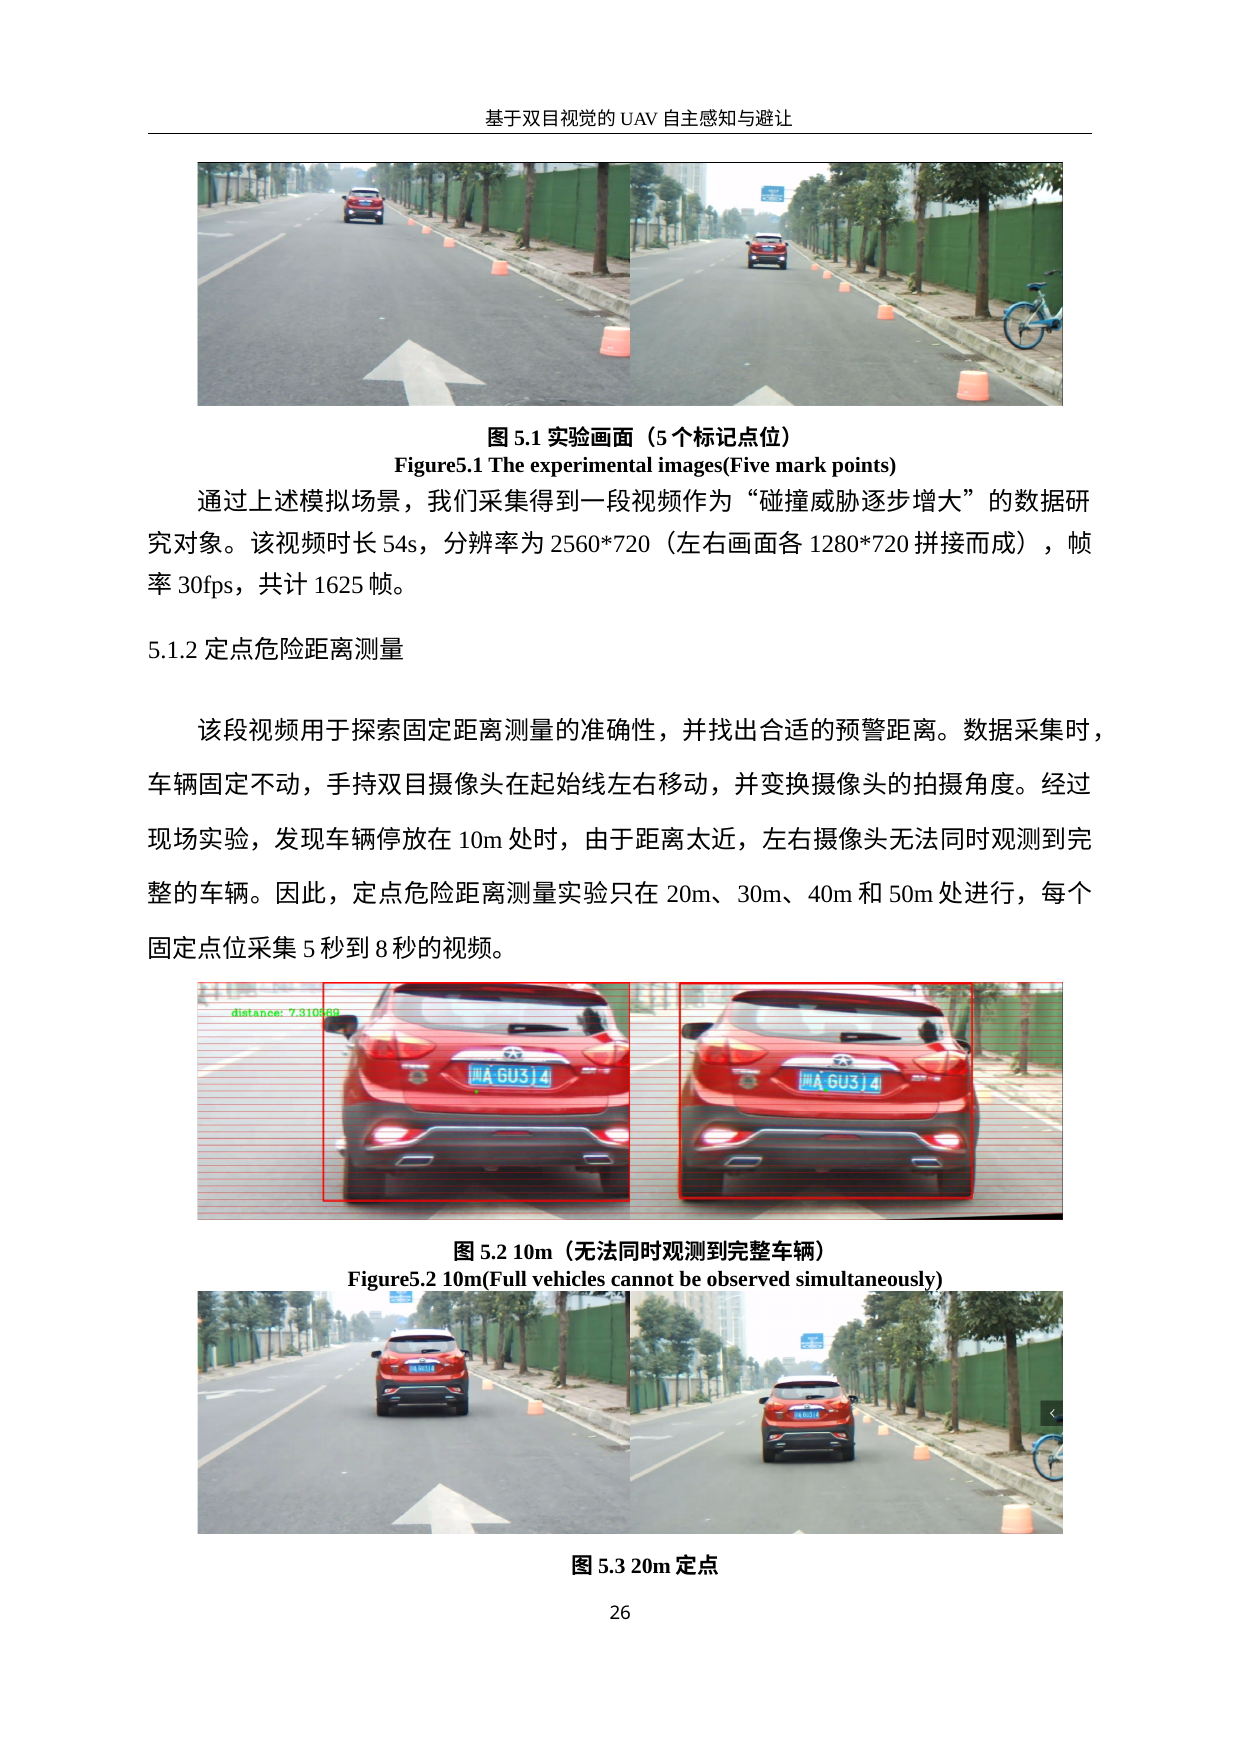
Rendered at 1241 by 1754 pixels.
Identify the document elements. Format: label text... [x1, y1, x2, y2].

picture [197, 162, 1063, 406]
text Figure5.1 The experimental images(Five mark points) [148, 452, 1092, 477]
picture [197, 982, 1063, 1220]
subtitle 5.1.2 定点危险距离测量 [148, 629, 1092, 665]
list 通过上述模拟场景，我们采集得到一段视频作为“碰撞威胁逐步增大”的数据研究对象。该视频时长54s，分辨率为2560*720（左右画面各1280*720拼接而成），帧率30fps，共计1625帧。 [148, 477, 1092, 602]
picture [197, 1291, 1063, 1534]
text Figure5.2 10m(Full vehicles cannot be observed simultaneously) [148, 1266, 1092, 1291]
text 图5.1 实验画面（5个标记点位） [148, 420, 1092, 452]
text 图5.2 10m（无法同时观测到完整车辆） [148, 1234, 1092, 1266]
text 图5.3 20m定点 [148, 1548, 1092, 1580]
text 该段视频用于探索固定距离测量的准确性，并找出合适的预警距离。数据采集时，车辆固定不动，手持双目摄像头在起始线左右移动，并变换摄像头的拍摄角度。经过现场实验，发现车辆停放在10m处时，由于距离太近，左右摄像头无法同时观测到完整的车辆。因此，定点危险距离测量实验只在20m、30m、40m和50m处进行，每个固定点位采集5秒到8秒的视频。 [148, 711, 1092, 964]
